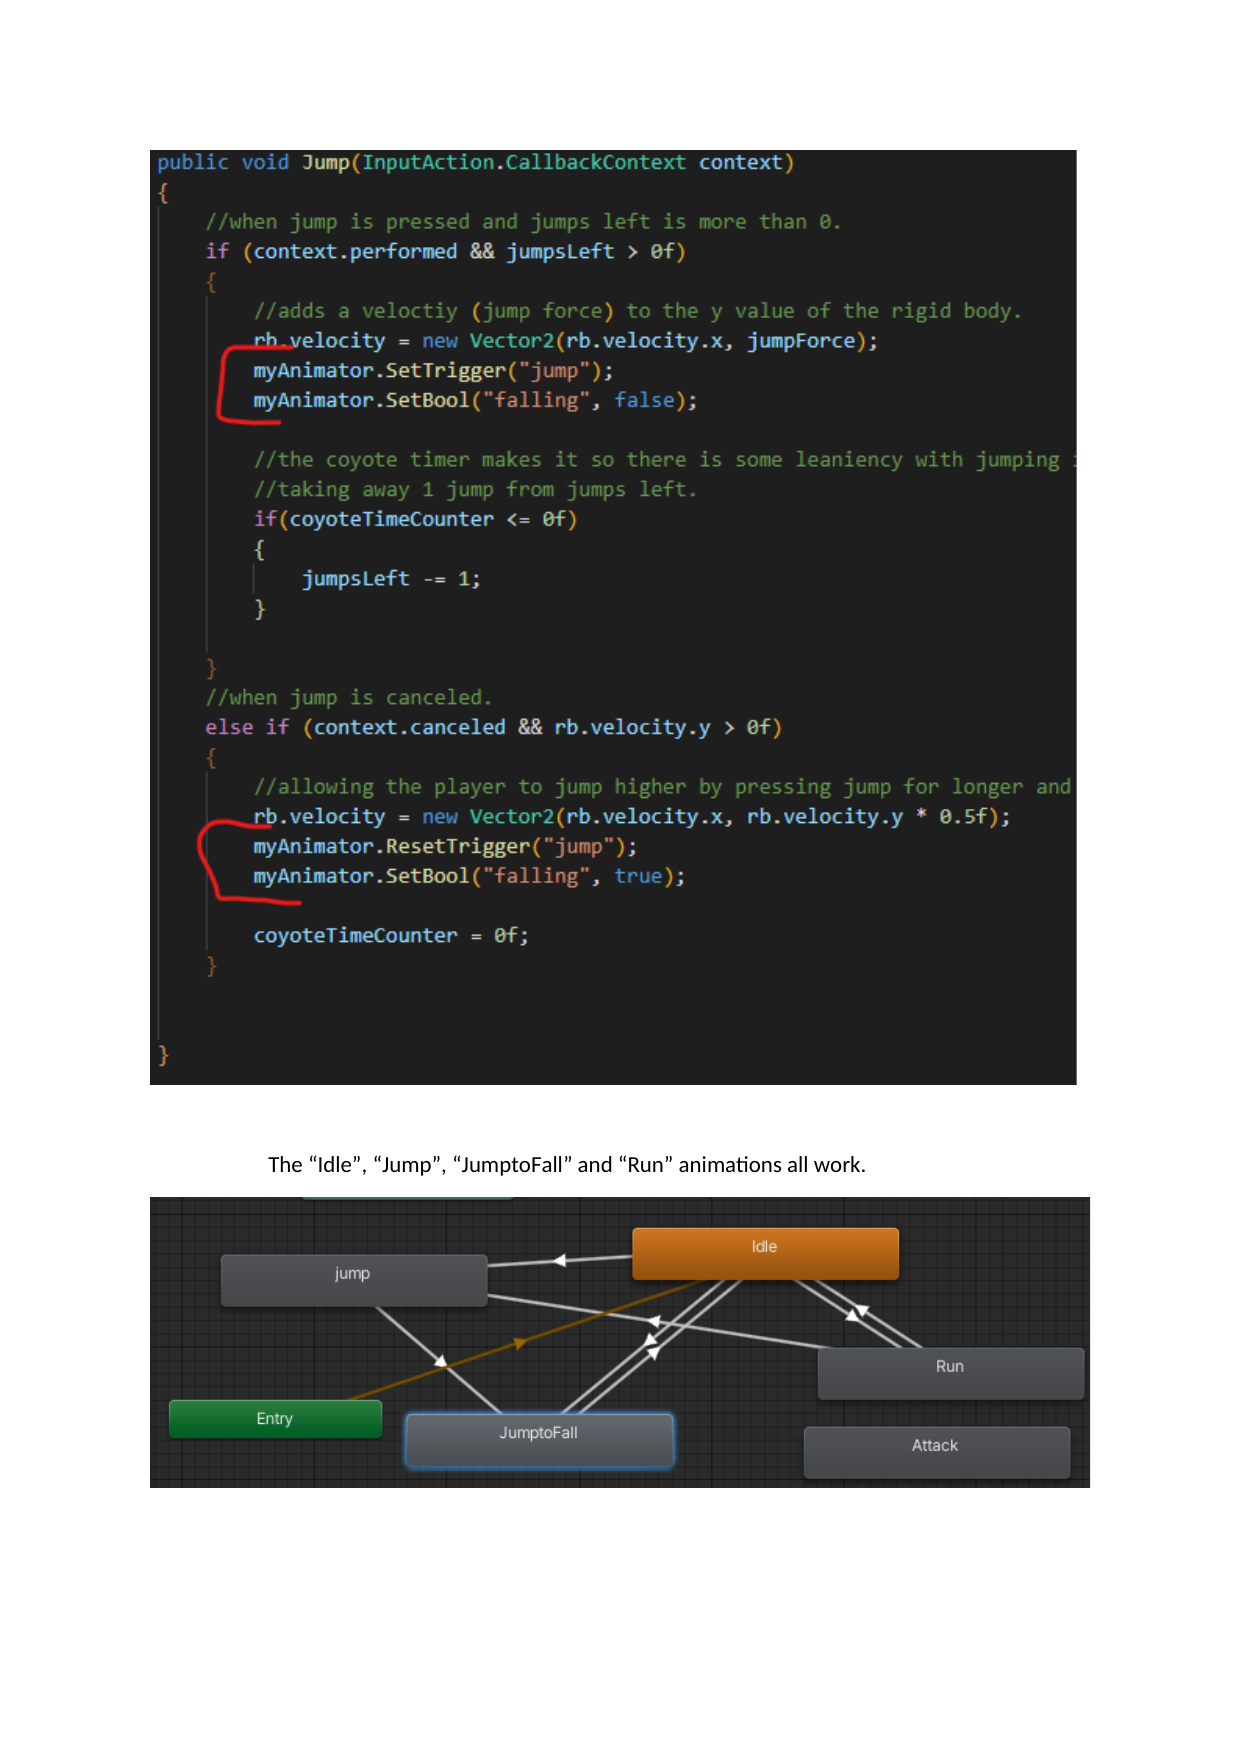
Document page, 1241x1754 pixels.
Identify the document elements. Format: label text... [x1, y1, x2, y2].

text The “Idle”, “Jump”, “JumptoFall” and “Run” animations all work. [268, 1150, 1090, 1178]
picture [150, 150, 1077, 1085]
picture [150, 1197, 1091, 1488]
